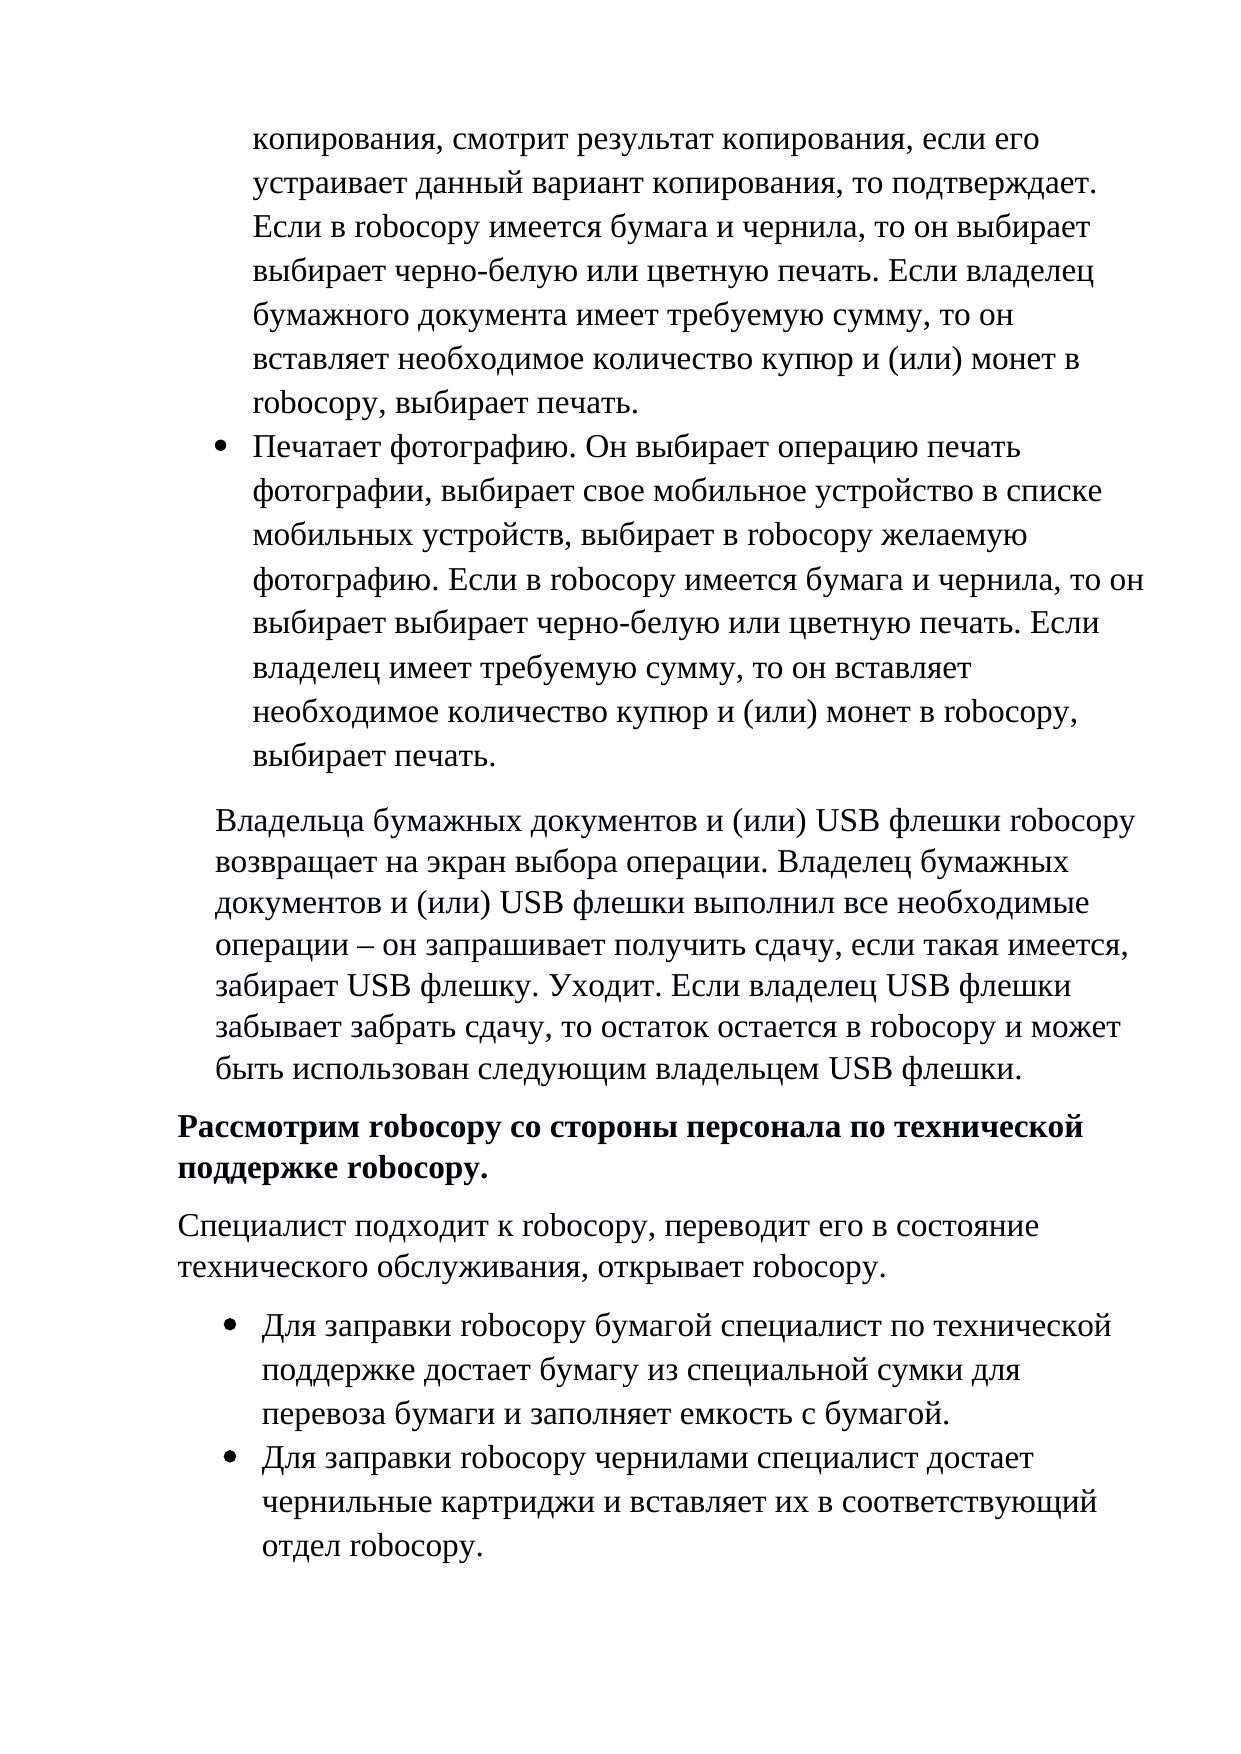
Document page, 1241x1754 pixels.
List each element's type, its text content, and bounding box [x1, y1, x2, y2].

list Печатает фотографию. Он выбирает операцию печать фотографии, выбирает свое мобильное устройство в списке мобильных устройств, выбирает в robocopy желаемую фотографию. Если в robocopy имеется бумага и чернила, то он выбирает выбирает черно-белую или цветную печать. Если владелец имеет требуемую сумму, то он вставляет необходимое количество купюр и (или) монет в robocopy, выбирает печать. [215, 427, 1152, 773]
text Рассмотрим robocopy со стороны персонала по технической поддержке robocopy. [177, 1106, 1152, 1186]
text Владельца бумажных документов и (или) USB флешки robocopy возвращает на экран выбора операции. Владелец бумажных документов и (или) USB флешки выполнил все необходимые операции – он запрашивает получить сдачу, если такая имеется, забирает USB флешку. Уходит. Если владелец USB флешки забывает забрать сдачу, то остаток остается в robocopy и может быть использован следующим владельцем USB флешки. [215, 800, 1152, 1086]
list Для заправки robocopy чернилами специалист достает чернильные картриджи и вставляет их в соответствующий отдел robocopy. [224, 1437, 1152, 1563]
text Специалист подходит к robocopy, переводит его в состояние технического обслуживания, открывает robocopy. [177, 1205, 1152, 1285]
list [215, 118, 1152, 421]
list Для заправки robocopy бумагой специалист по технической поддержке достает бумагу из специальной сумки для перевоза бумаги и заполняет емкость с бумагой. [224, 1305, 1152, 1431]
